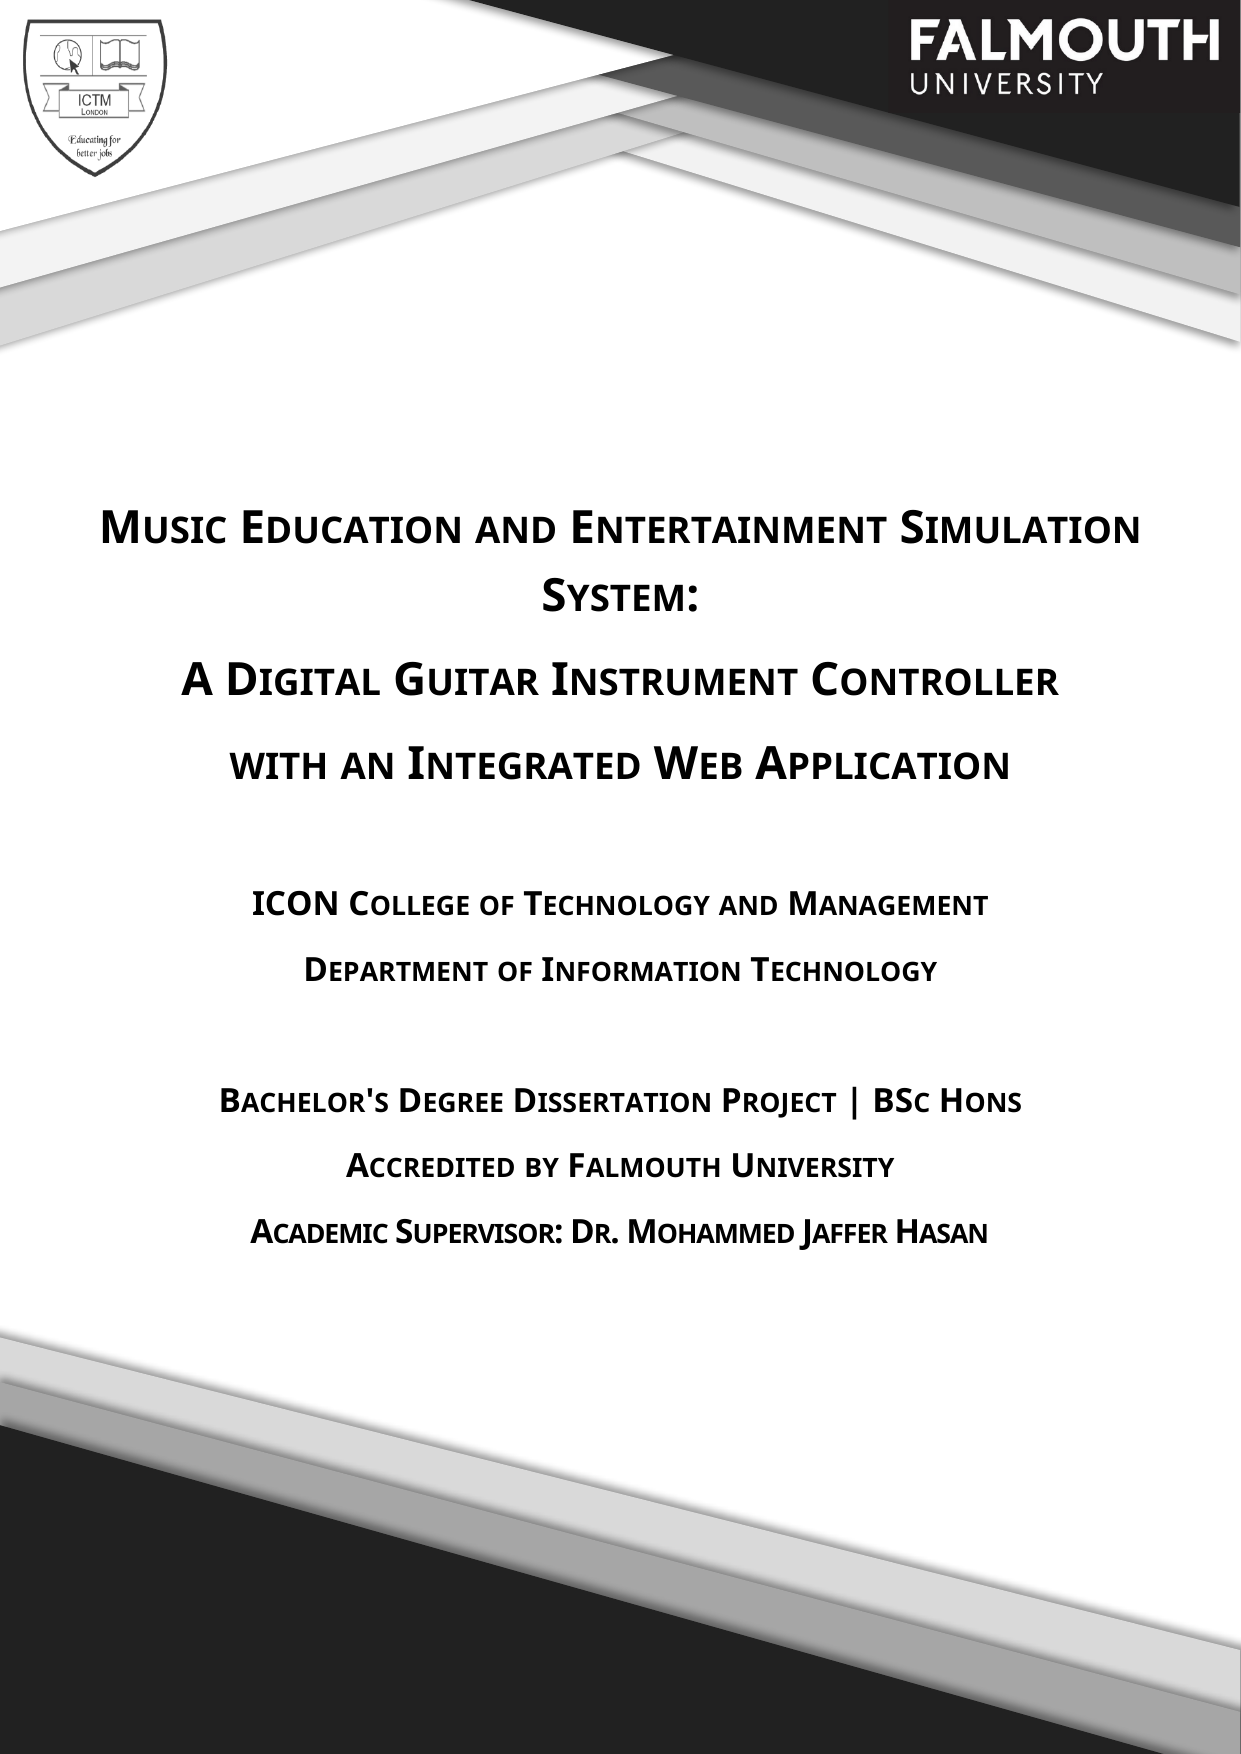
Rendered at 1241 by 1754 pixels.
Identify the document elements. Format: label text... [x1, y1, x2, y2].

text with an Integrated Web Application [75, 730, 1165, 792]
text ICON College of Technology and Management [75, 880, 1165, 925]
picture [888, 0, 1241, 113]
text Bachelor's Degree Dissertation Project | BSc Hons [75, 1077, 1165, 1122]
text Accredited by Falmouth University [75, 1142, 1165, 1188]
text A Digital Guitar Instrument Controller [75, 646, 1165, 708]
text Department of Information Technology [75, 945, 1165, 991]
text Academic Supervisor: Dr. Mohammed Jaffer Hasan [75, 1208, 1165, 1253]
text Music Education and Entertainment Simulation System: [75, 495, 1165, 624]
